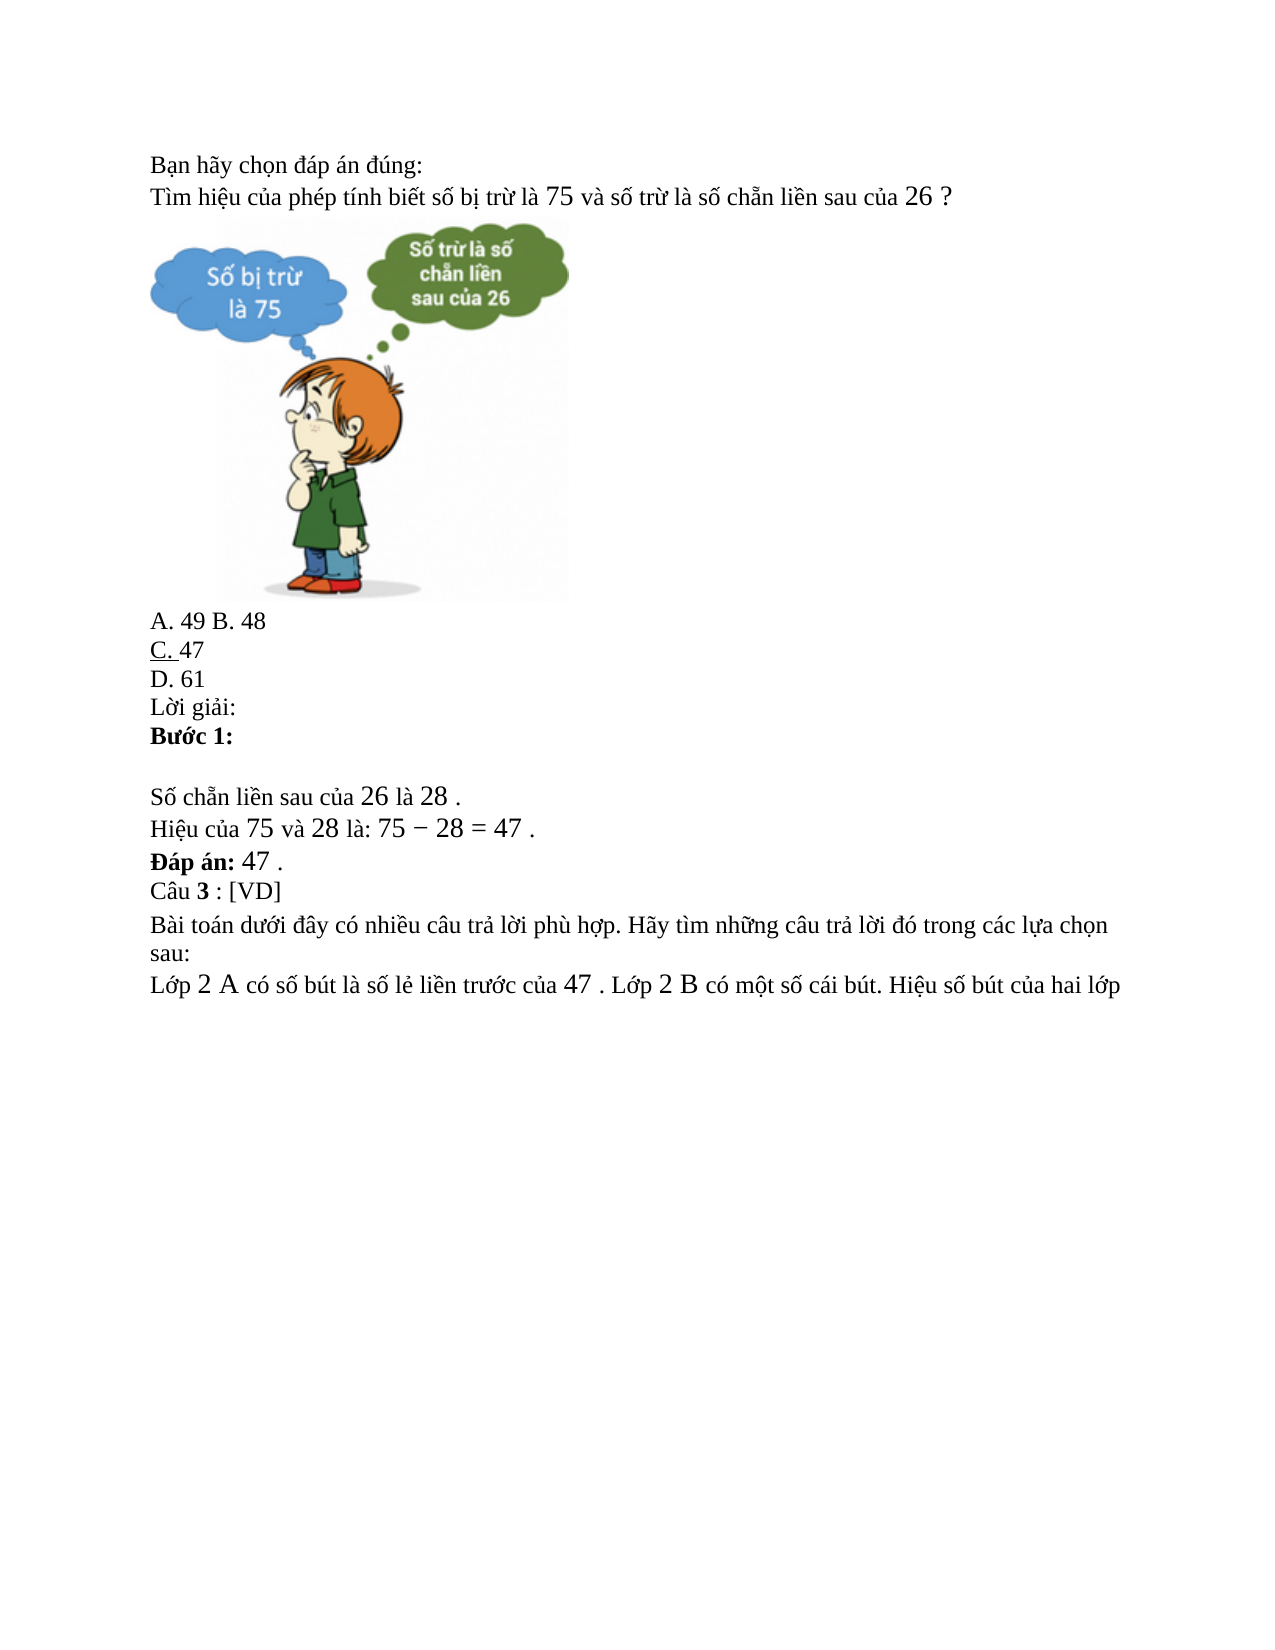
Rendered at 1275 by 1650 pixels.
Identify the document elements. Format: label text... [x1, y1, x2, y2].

text Số chẵn liền sau của 26 là 28 . Hiệu của 75 và 28 là: 75 − 28 = 47 . Đáp án: 47 . [150, 750, 1125, 876]
text Lời giải: [150, 692, 1125, 721]
picture [150, 211, 569, 602]
text Bài toán dưới đây có nhiều câu trả lời phù hợp. Hãy tìm những câu trả lời đó trong các lựa chọn sau: Lớp 2 A có số bút là số lẻ liền trước của 47 . Lớp 2 B có một số cái bút. Hiệu số bút của hai lớp là 18 cái. Hỏi lớp 2 B có thể có bao nhiêu cái bút? [150, 910, 1125, 1000]
text Bước 1: [150, 721, 1125, 750]
text A. 49 B. 48 [150, 606, 1125, 635]
text C. 47 [150, 635, 1125, 664]
text D. 61 [150, 664, 1125, 692]
text Câu 3 : [VD] [150, 876, 1125, 905]
